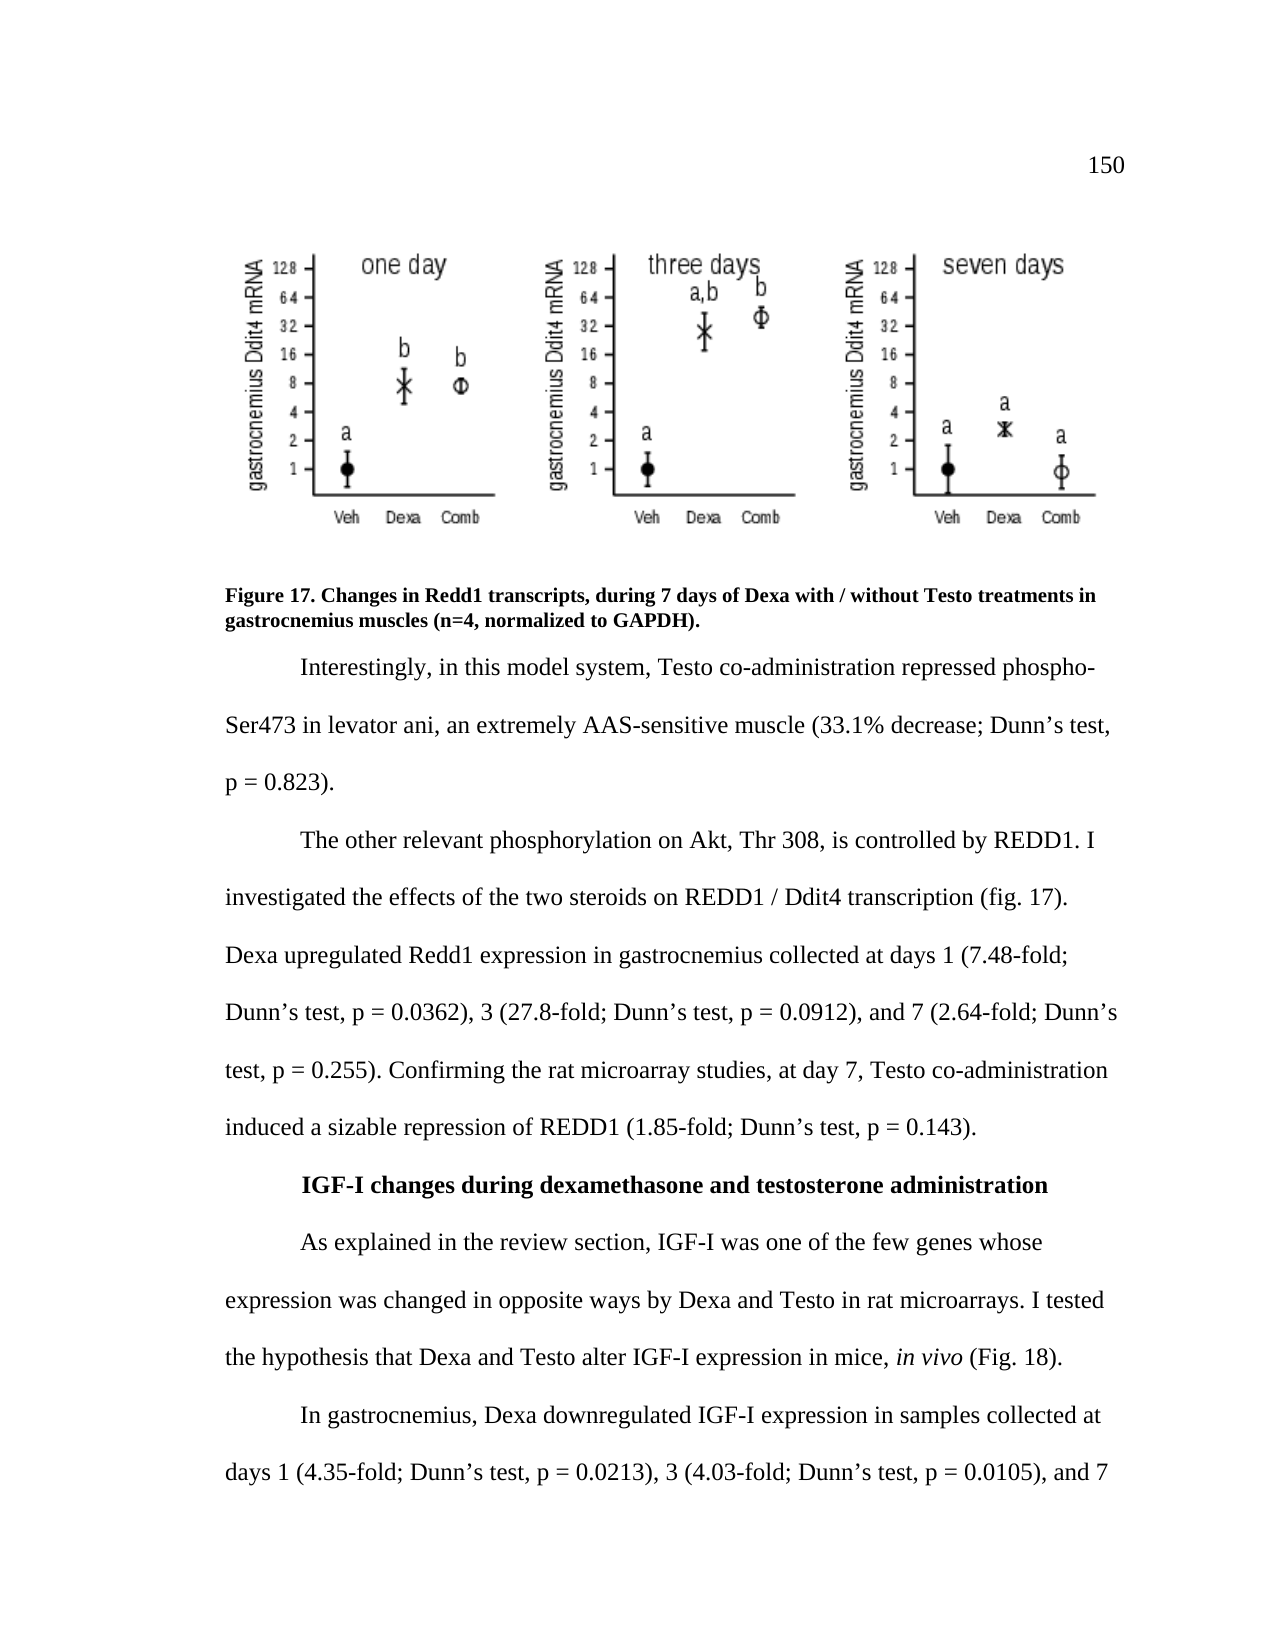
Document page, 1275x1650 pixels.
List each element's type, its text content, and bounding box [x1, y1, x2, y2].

subtitle IGF-I changes during dexamethasone and testosterone administration [225, 1170, 1125, 1199]
text Figure 17. Changes in Redd1 transcripts, during 7 days of Dexa with / without Testo treatments in gastrocnemius muscles (n=4, normalized to GAPDH). [225, 583, 1125, 632]
text The other relevant phosphorylation on Akt, Thr 308, is controlled by REDD1. I investigated the effects of the two steroids on REDD1 / Ddit4 transcription (fig. 17). Dexa upregulated Redd1 expression in gastrocnemius collected at days 1 (7.48-fold; Dunn’s test, p = 0.0362), 3 (27.8-fold; Dunn’s test, p = 0.0912), and 7 (2.64-fold; Dunn’s test, p = 0.255). Confirming the rat microarray studies, at day 7, Testo co-administration induced a sizable repression of REDD1 (1.85-fold; Dunn’s test, p = 0.143). [225, 825, 1125, 1141]
text As explained in the review section, IGF-I was one of the few genes whose expression was changed in opposite ways by Dexa and Testo in rat microarrays. I tested the hypothesis that Dexa and Testo alter IGF-I expression in mice, in vivo (Fig. 18). [225, 1227, 1125, 1371]
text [225, 1400, 1125, 1486]
text Interestingly, in this model system, Testo co-administration repressed phospho-Ser473 in levator ani, an extremely AAS-sensitive muscle (33.1% decrease; Dunn’s test, p = 0.823). [225, 652, 1125, 796]
picture [225, 225, 1125, 555]
